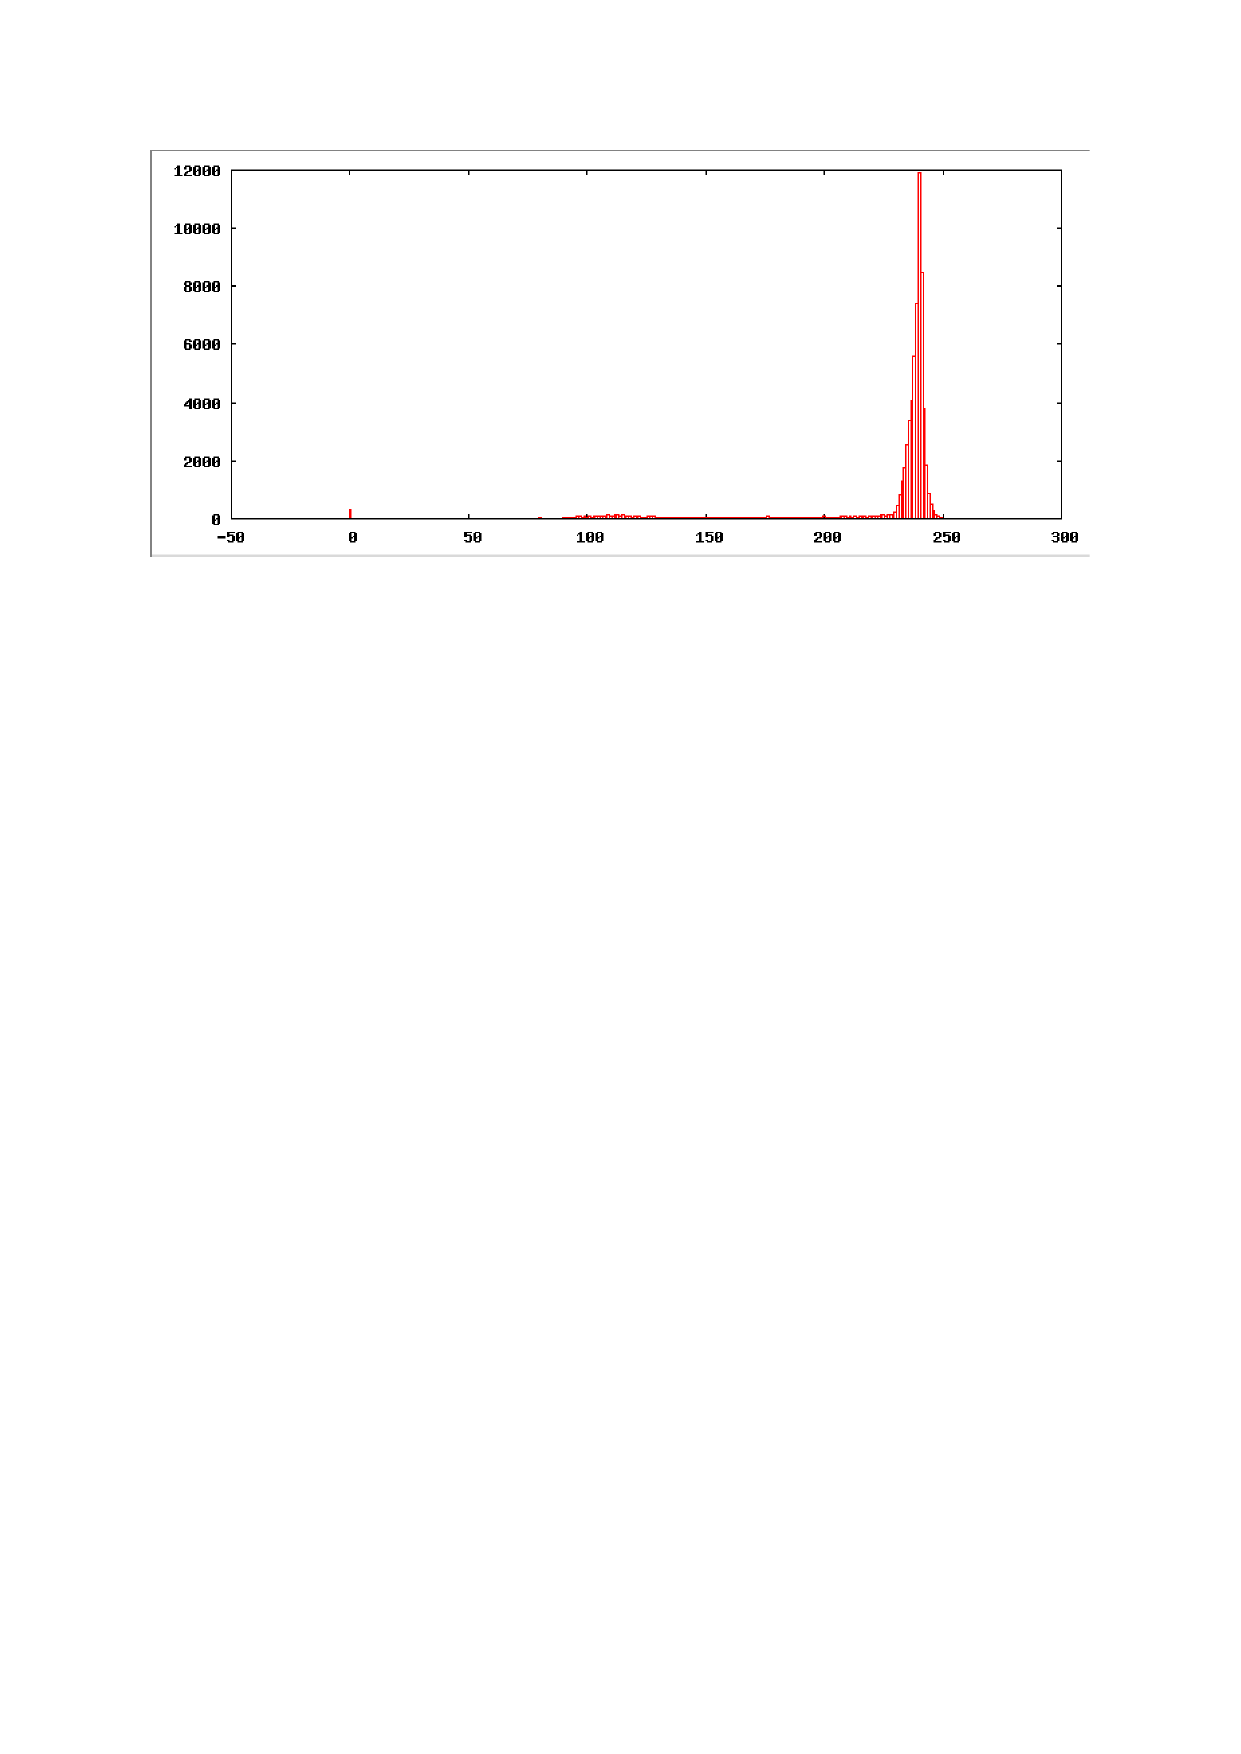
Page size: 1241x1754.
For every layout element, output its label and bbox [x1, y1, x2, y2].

picture [150, 150, 1090, 557]
